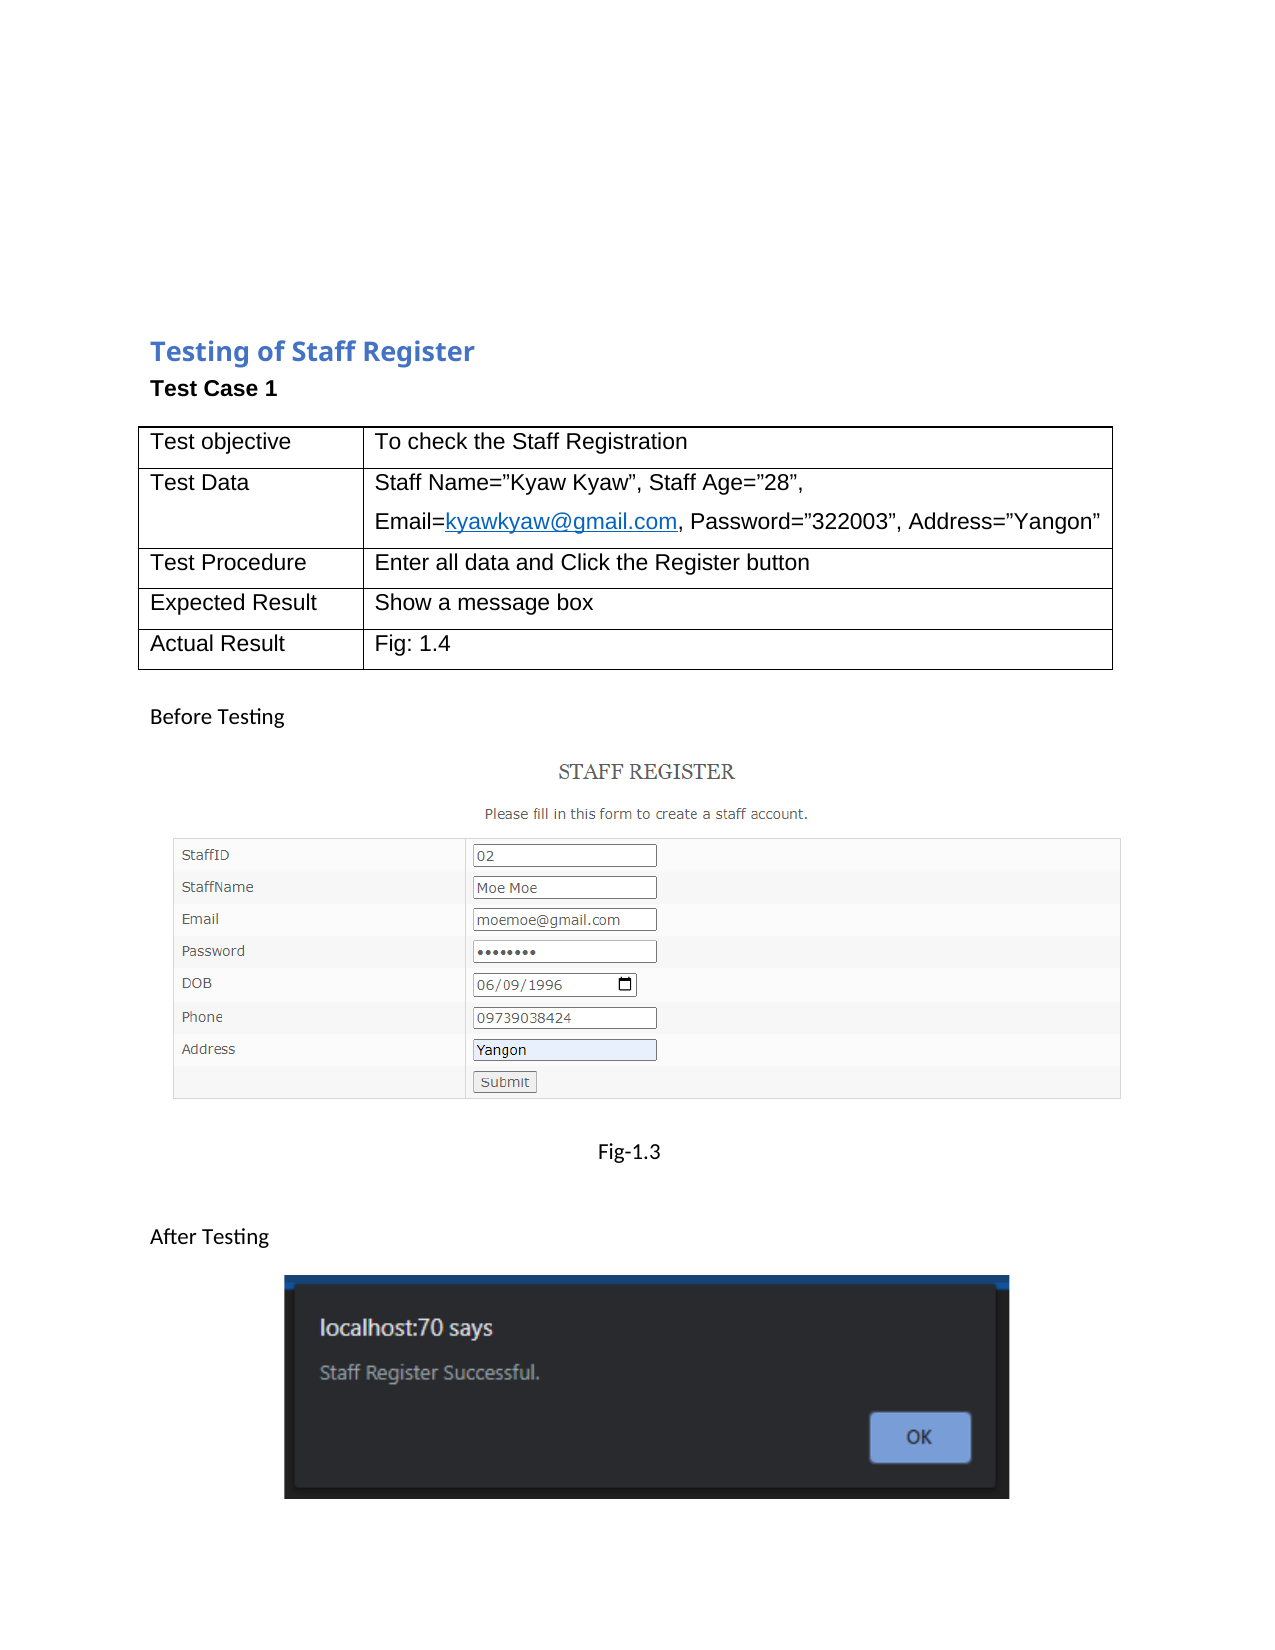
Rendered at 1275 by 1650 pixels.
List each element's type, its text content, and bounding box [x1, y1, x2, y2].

table_header To check the Staff Registration [364, 428, 1112, 468]
table_cell Fig: 1.4 [364, 630, 1112, 669]
picture [284, 1275, 1010, 1499]
text Fig-1.3 [150, 1137, 1144, 1165]
text Test Case 1 [150, 375, 1144, 401]
table_cell Test Data [139, 469, 363, 548]
table_header Test objective [139, 428, 363, 468]
subtitle Testing of Staff Register [150, 333, 1144, 369]
text After Testing [150, 1222, 1144, 1251]
table_cell Staff Name=”Kyaw Kyaw”, Staff Age=”28”, Email=kyawkyaw@gmail.com, Password=”322003”, Address=”Yangon” [364, 469, 1112, 548]
text Before Testing [150, 702, 1144, 731]
table_cell Expected Result [139, 589, 363, 629]
table_cell Enter all data and Click the Register button [364, 549, 1112, 588]
picture [159, 734, 1135, 1113]
table_cell Show a message box [364, 589, 1112, 629]
table_cell Test Procedure [139, 549, 363, 588]
table_cell Actual Result [139, 630, 363, 669]
